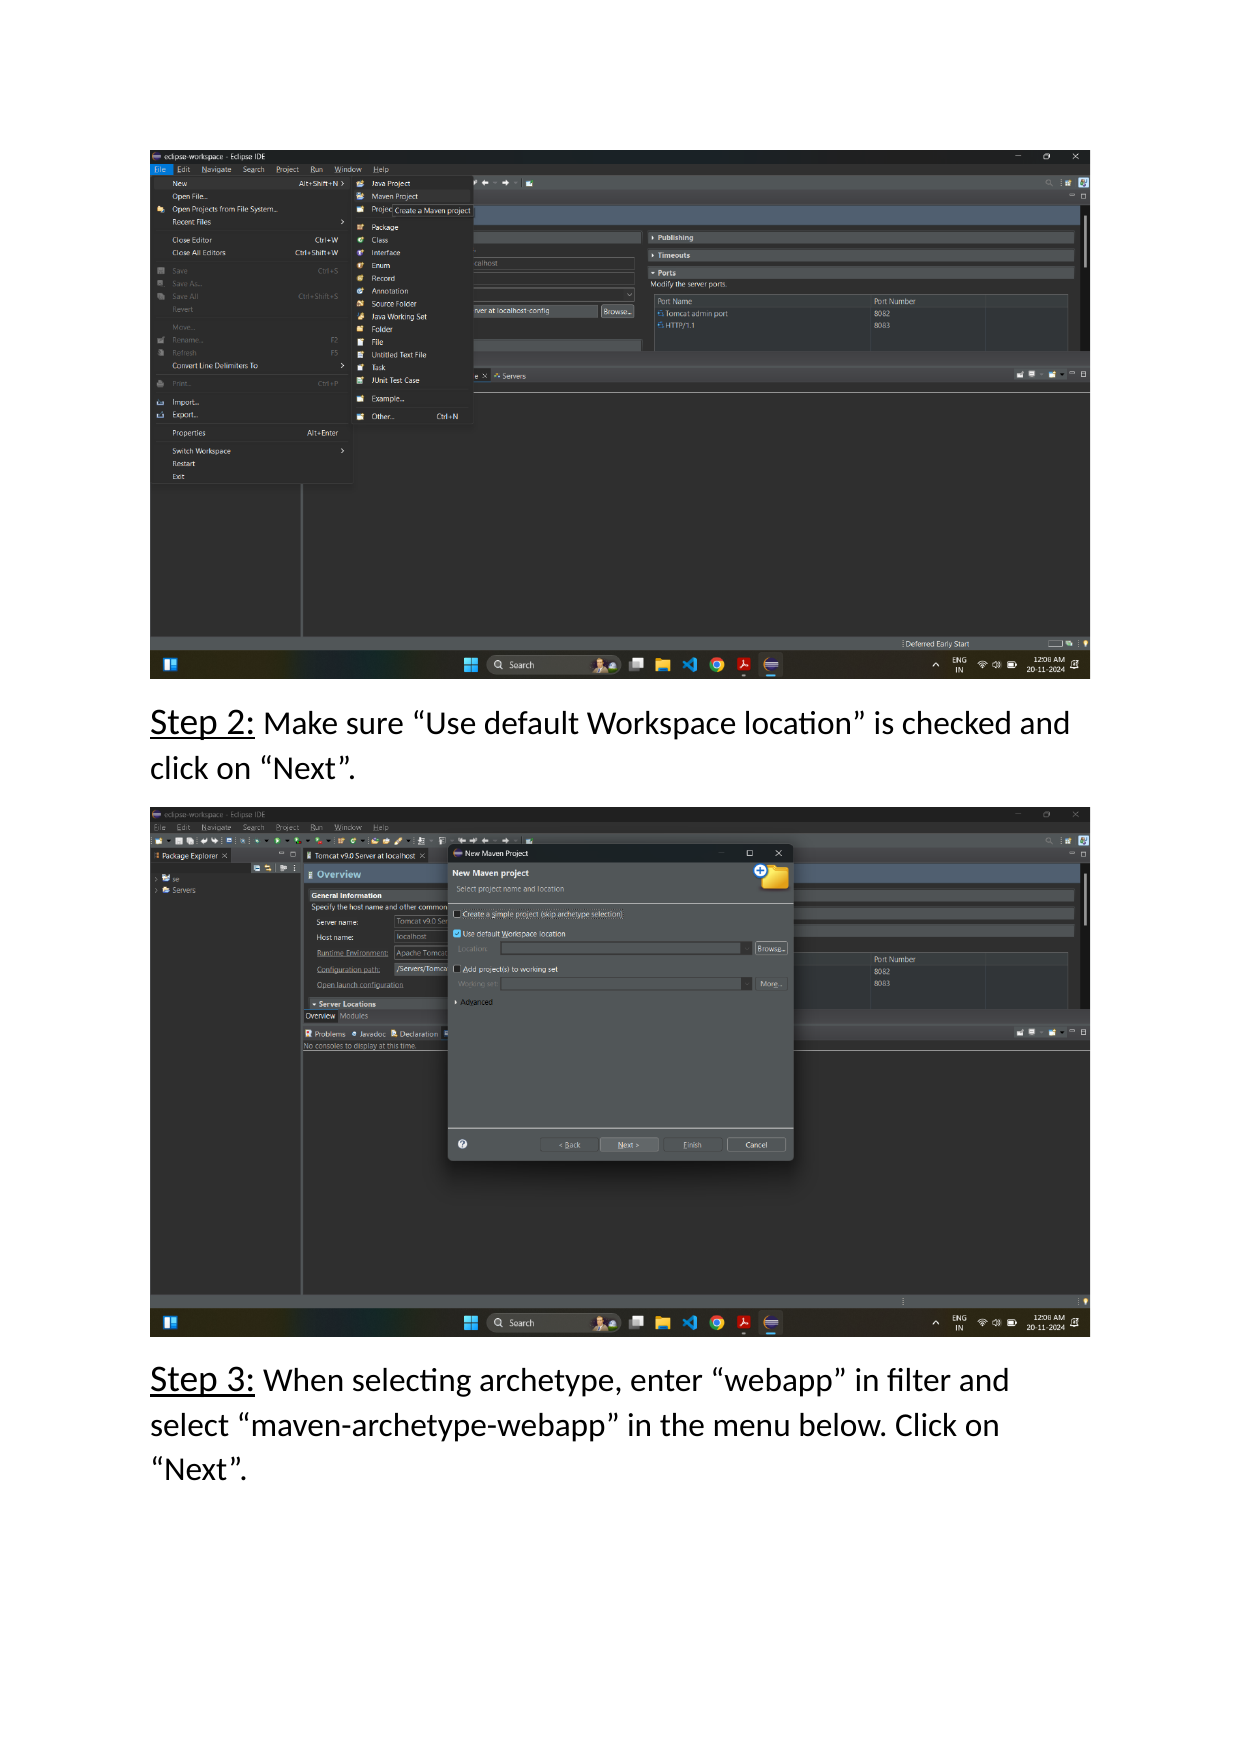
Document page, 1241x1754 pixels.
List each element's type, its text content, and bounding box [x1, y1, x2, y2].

text Step 3: When selecting archetype, enter “webapp” in filter and select “maven-archetype-webapp” in the menu below. Click on “Next”. [150, 1355, 1090, 1489]
picture [150, 150, 1091, 679]
text Step 2: Make sure “Use default Workspace location” is checked and click on “Next”. [150, 698, 1090, 787]
picture [150, 807, 1091, 1337]
